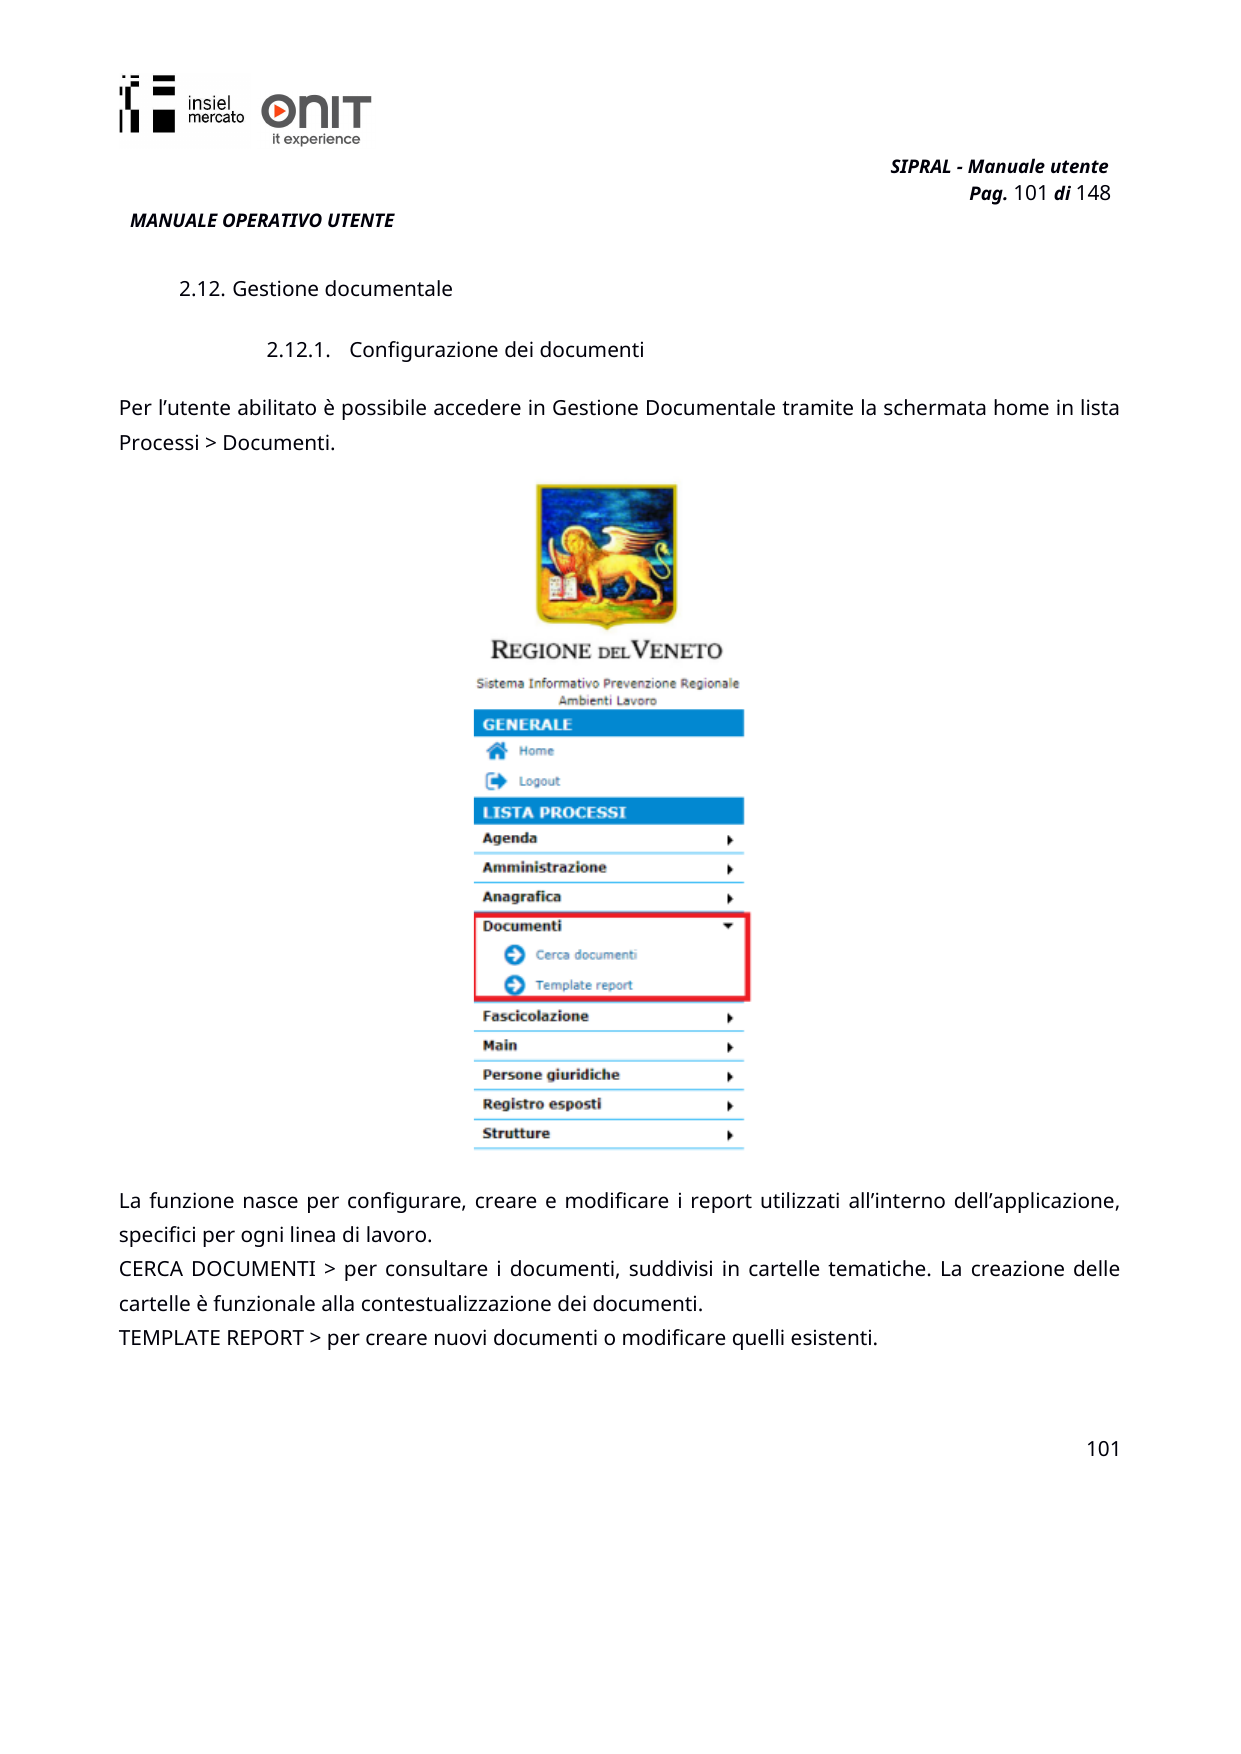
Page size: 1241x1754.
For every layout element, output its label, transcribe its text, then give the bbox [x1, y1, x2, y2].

subtitle Gestione documentale [179, 274, 1121, 303]
text Per l’utente abilitato è possibile accedere in Gestione Documentale tramite la schermata home in lista Processi > Documenti. [119, 393, 1121, 456]
picture [257, 91, 376, 149]
picture [118, 73, 252, 149]
text CERCA DOCUMENTI > per consultare i documenti, suddivisi in cartelle tematiche. La creazione delle cartelle è funzionale alla contestualizzazione dei documenti. [119, 1254, 1121, 1317]
text TEMPLATE REPORT > per creare nuovi documenti o modificare quelli esistenti. [119, 1323, 1121, 1352]
picture [473, 474, 767, 1158]
subtitle Configurazione dei documenti [266, 333, 1121, 363]
text La funzione nasce per configurare, creare e modificare i report utilizzati all’interno dell’applicazione, specifici per ogni linea di lavoro. [119, 1186, 1121, 1248]
